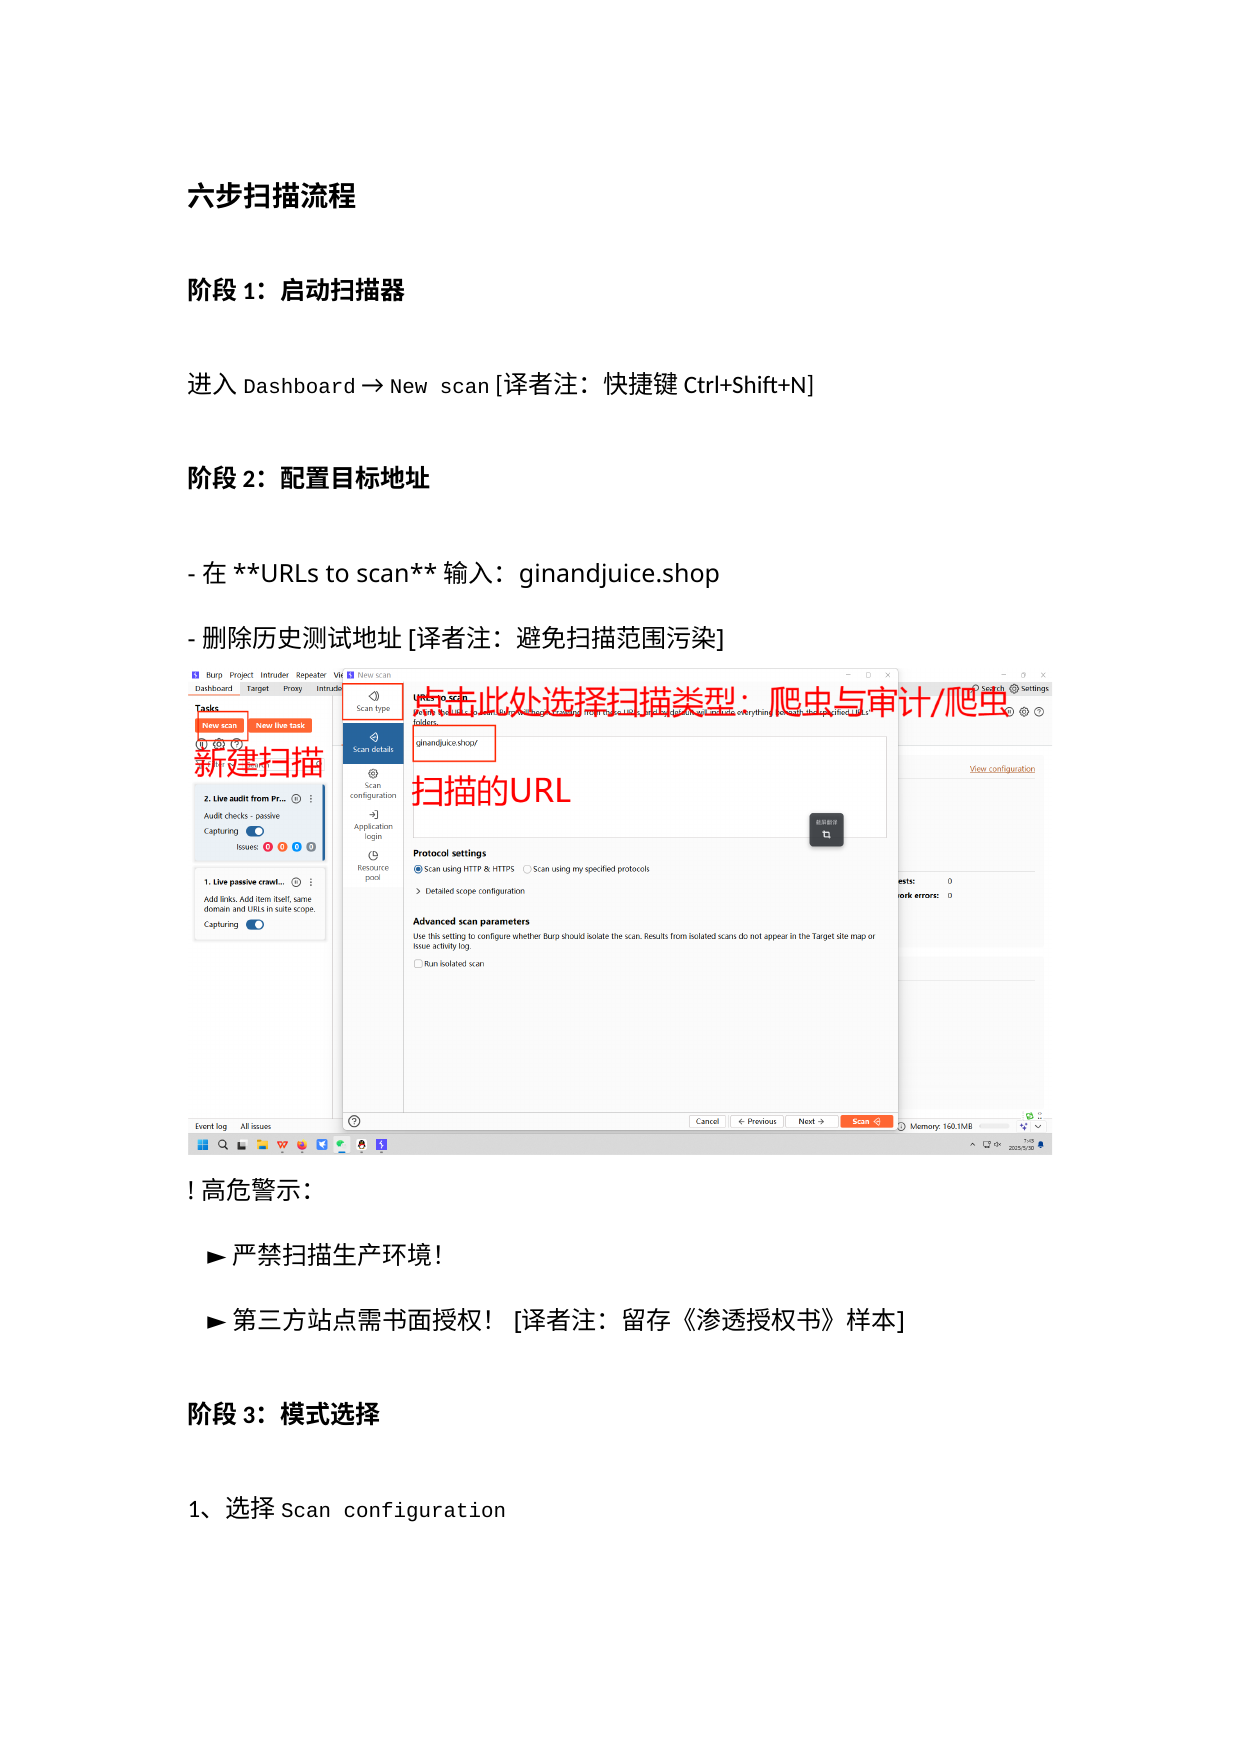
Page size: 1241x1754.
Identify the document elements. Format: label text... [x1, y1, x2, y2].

text - 在 **URLs to scan** 输入：ginandjuice.shop [187, 539, 1053, 604]
text 阶段2：配置目标地址 [187, 444, 1053, 509]
text 阶段1：启动扫描器 [187, 256, 1053, 321]
text ► 严禁扫描生产环境！ [187, 1221, 1053, 1286]
text - 删除历史测试地址 [译者注：避免扫描范围污染] [187, 604, 1053, 669]
text 1、选择 Scan configuration [187, 1474, 1053, 1539]
text ► 第三方站点需书面授权！ [译者注：留存《渗透授权书》样本] [187, 1286, 1053, 1351]
subtitle 六步扫描流程 [187, 162, 1053, 227]
text 进入 Dashboard → New scan [译者注：快捷键 Ctrl+Shift+N] [187, 350, 1053, 415]
picture [188, 668, 1053, 1155]
text 阶段3：模式选择 [187, 1380, 1053, 1445]
text ! 高危警示： [187, 1156, 1053, 1221]
